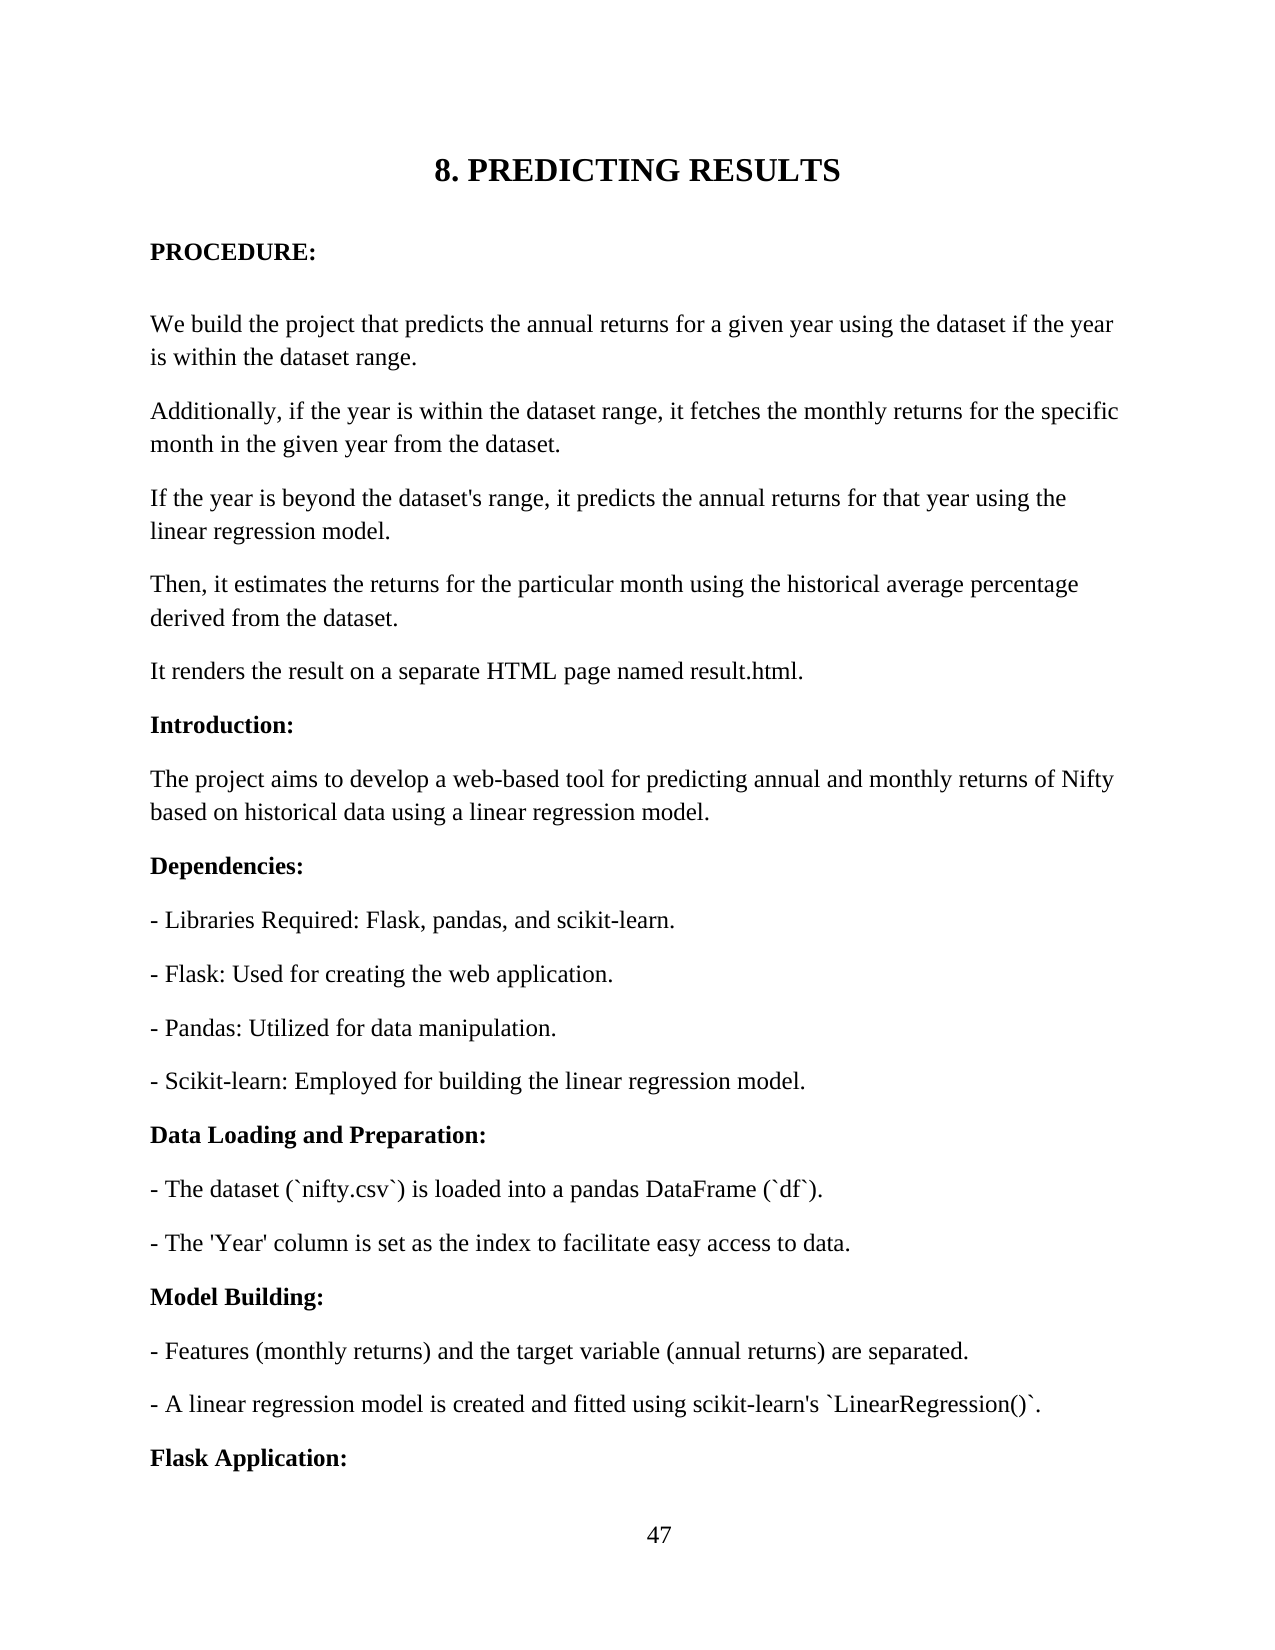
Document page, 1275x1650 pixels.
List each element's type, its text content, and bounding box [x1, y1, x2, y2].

text It renders the result on a separate HTML page named result.html. [150, 656, 1125, 685]
text - The 'Year' column is set as the index to facilitate easy access to data. [150, 1228, 1125, 1257]
text Flask Application: [150, 1443, 1125, 1472]
text Data Loading and Preparation: [150, 1120, 1125, 1149]
text 8. PREDICTING RESULTS [150, 150, 1125, 188]
text - The dataset (`nifty.csv`) is loaded into a pandas DataFrame (`df`). [150, 1174, 1125, 1203]
text Introduction: [150, 710, 1125, 739]
text Dependencies: [150, 851, 1125, 880]
text - Features (monthly returns) and the target variable (annual returns) are separated. [150, 1336, 1125, 1364]
text - A linear regression model is created and fitted using scikit-learn's `LinearRegression()`. [150, 1389, 1125, 1418]
text - Scikit-learn: Employed for building the linear regression model. [150, 1066, 1125, 1095]
text Model Building: [150, 1282, 1125, 1311]
text If the year is beyond the dataset's range, it predicts the annual returns for that year using the linear regression model. [150, 483, 1125, 544]
text Additionally, if the year is within the dataset range, it fetches the monthly returns for the specific month in the given year from the dataset. [150, 396, 1125, 458]
text - Pandas: Utilized for data manipulation. [150, 1013, 1125, 1041]
text - Libraries Required: Flask, pandas, and scikit-learn. [150, 905, 1125, 934]
text PROCEDURE: [150, 237, 1125, 265]
text Then, it estimates the returns for the particular month using the historical average percentage derived from the dataset. [150, 569, 1125, 631]
text - Flask: Used for creating the web application. [150, 959, 1125, 987]
text The project aims to develop a web-based tool for predicting annual and monthly returns of Nifty based on historical data using a linear regression model. [150, 764, 1125, 826]
text We build the project that predicts the annual returns for a given year using the dataset if the year is within the dataset range. [150, 309, 1125, 371]
